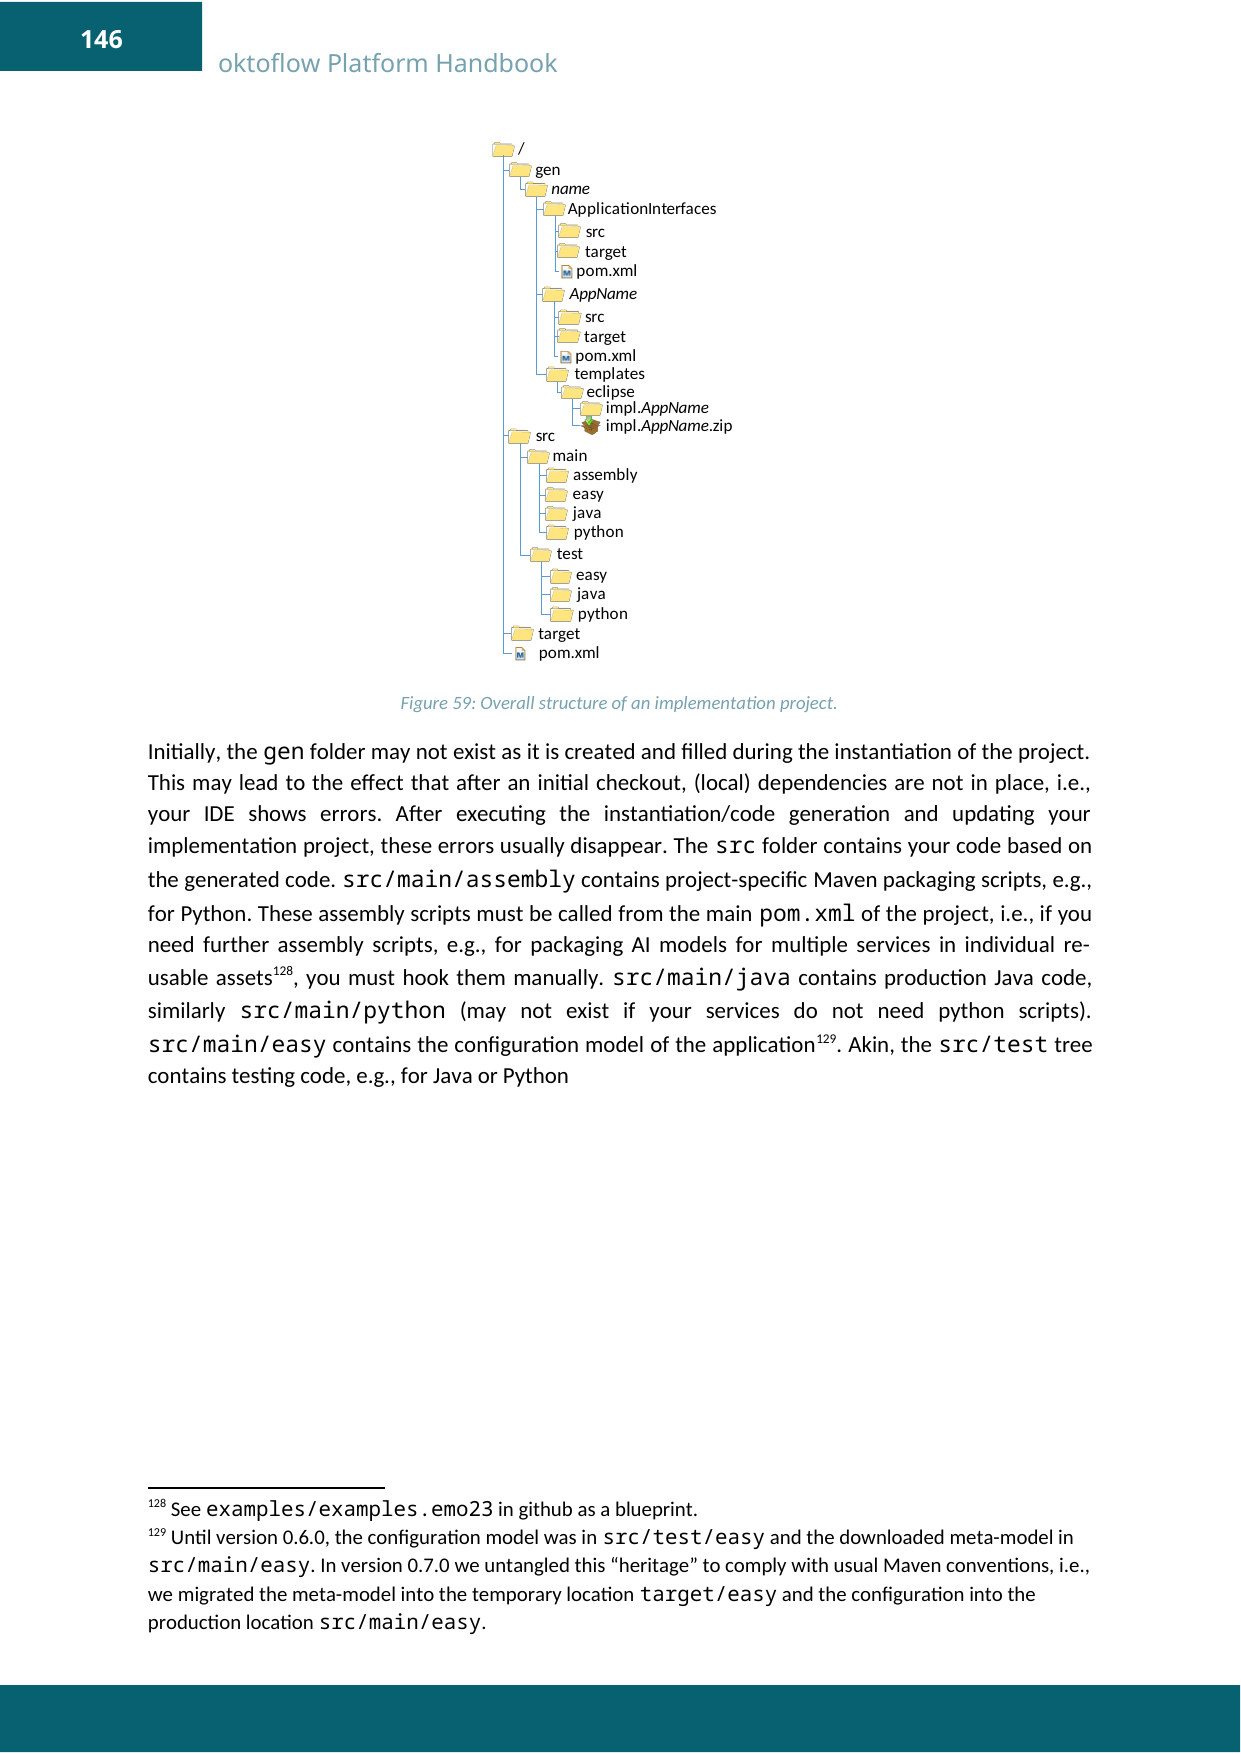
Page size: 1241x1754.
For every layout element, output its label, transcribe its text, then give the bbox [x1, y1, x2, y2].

text Figure 59: Overall structure of an implementation project. [148, 691, 1093, 714]
text Initially, the gen folder may not exist as it is created and filled during the instantiation of the project. This may lead to the effect that after an initial checkout, (local) dependencies are not in place, i.e., your IDE shows errors. After executing the instantiation/code generation and updating your implementation project, these errors usually disappear. The src folder contains your code based on the generated code. src/main/assembly contains project-specific Maven packaging scripts, e.g., for Python. These assembly scripts must be called from the main pom.xml of the project, i.e., if you need further assembly scripts, e.g., for packaging AI models for multiple services in individual re-usable assets, you must hook them manually. src/main/java contains production Java code, similarly src/main/python (may not exist if your services do not need python scripts). src/main/easy contains the configuration model of the application. Akin, the src/test tree contains testing code, e.g., for Java or Python [148, 735, 1093, 1089]
